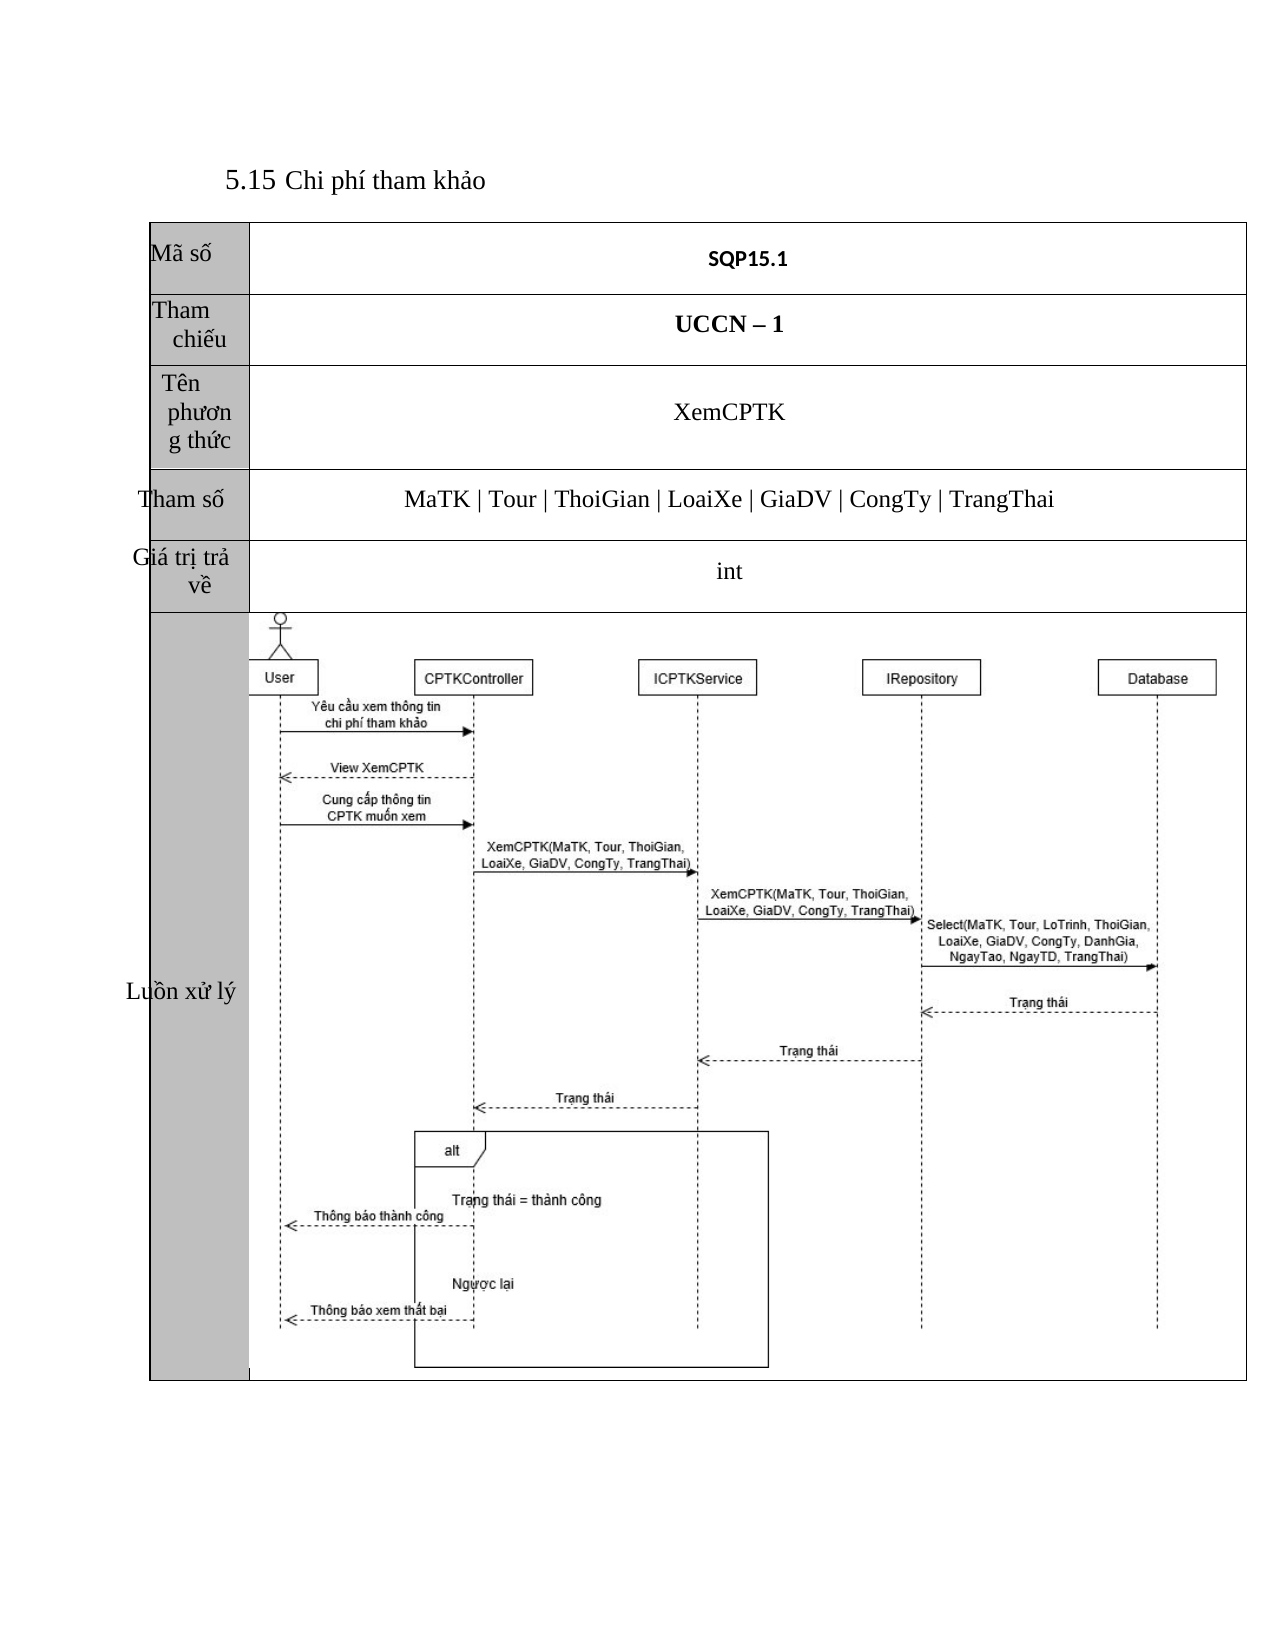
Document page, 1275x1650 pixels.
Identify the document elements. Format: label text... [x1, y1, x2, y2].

table_cell UCCN – 1 [250, 295, 1246, 365]
table_cell Tên phương thức [151, 366, 249, 468]
table_cell Luồn xử lý [151, 613, 249, 1380]
table_header Mã số [151, 223, 249, 294]
table_header SQP15.1 [250, 223, 1246, 294]
picture [249, 613, 1217, 1368]
table_cell Tham chiếu [151, 295, 249, 365]
table_cell [250, 613, 1246, 1380]
list Chi phí tham khảo [225, 162, 1125, 196]
table_cell XemCPTK [250, 366, 1246, 468]
table_cell MaTK | Tour | ThoiGian | LoaiXe | GiaDV | CongTy | TrangThai [250, 470, 1246, 540]
table_cell Tham số [151, 470, 249, 540]
table_cell Giá trị trả về [151, 541, 249, 612]
table_cell int [250, 541, 1246, 612]
